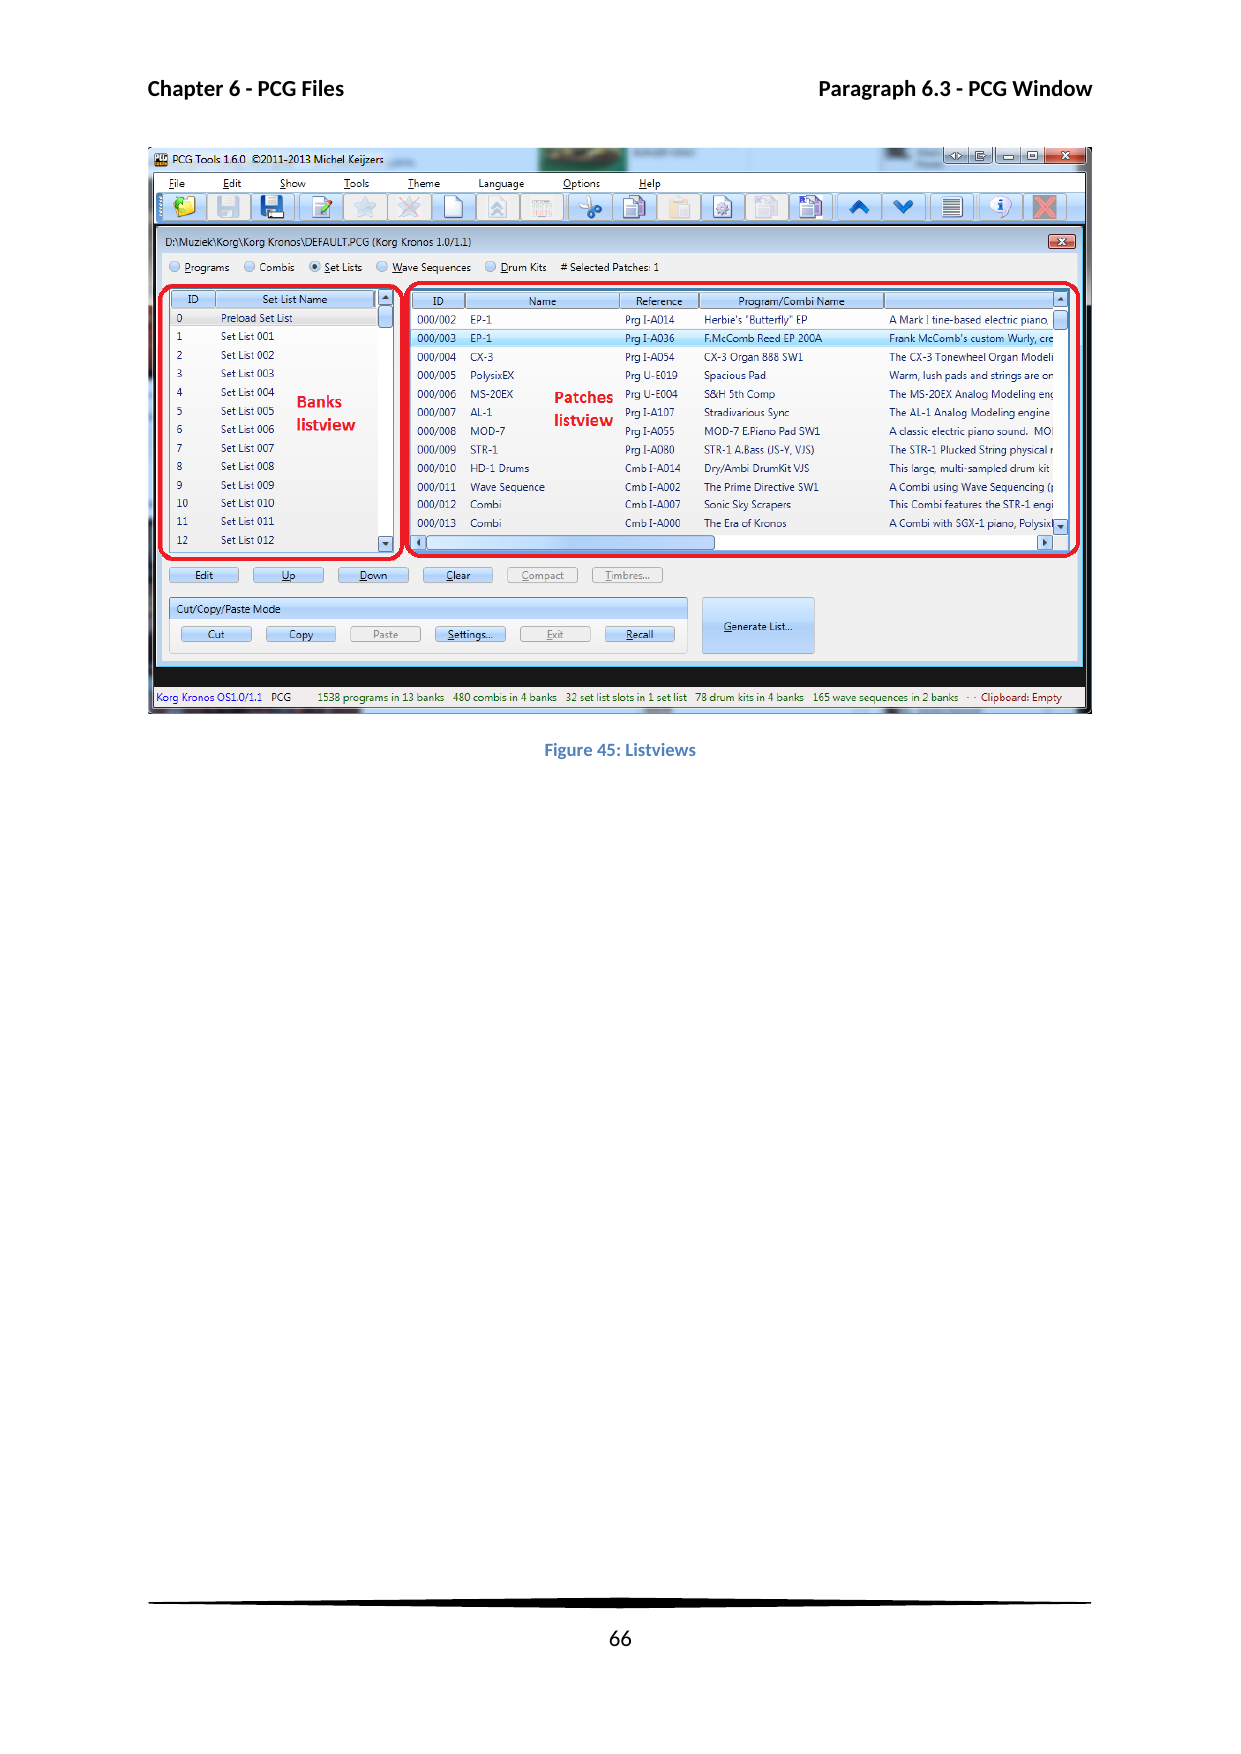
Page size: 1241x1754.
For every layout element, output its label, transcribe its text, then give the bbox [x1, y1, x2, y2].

picture [148, 147, 1092, 714]
text Figure 45: Listviews [148, 738, 1093, 761]
